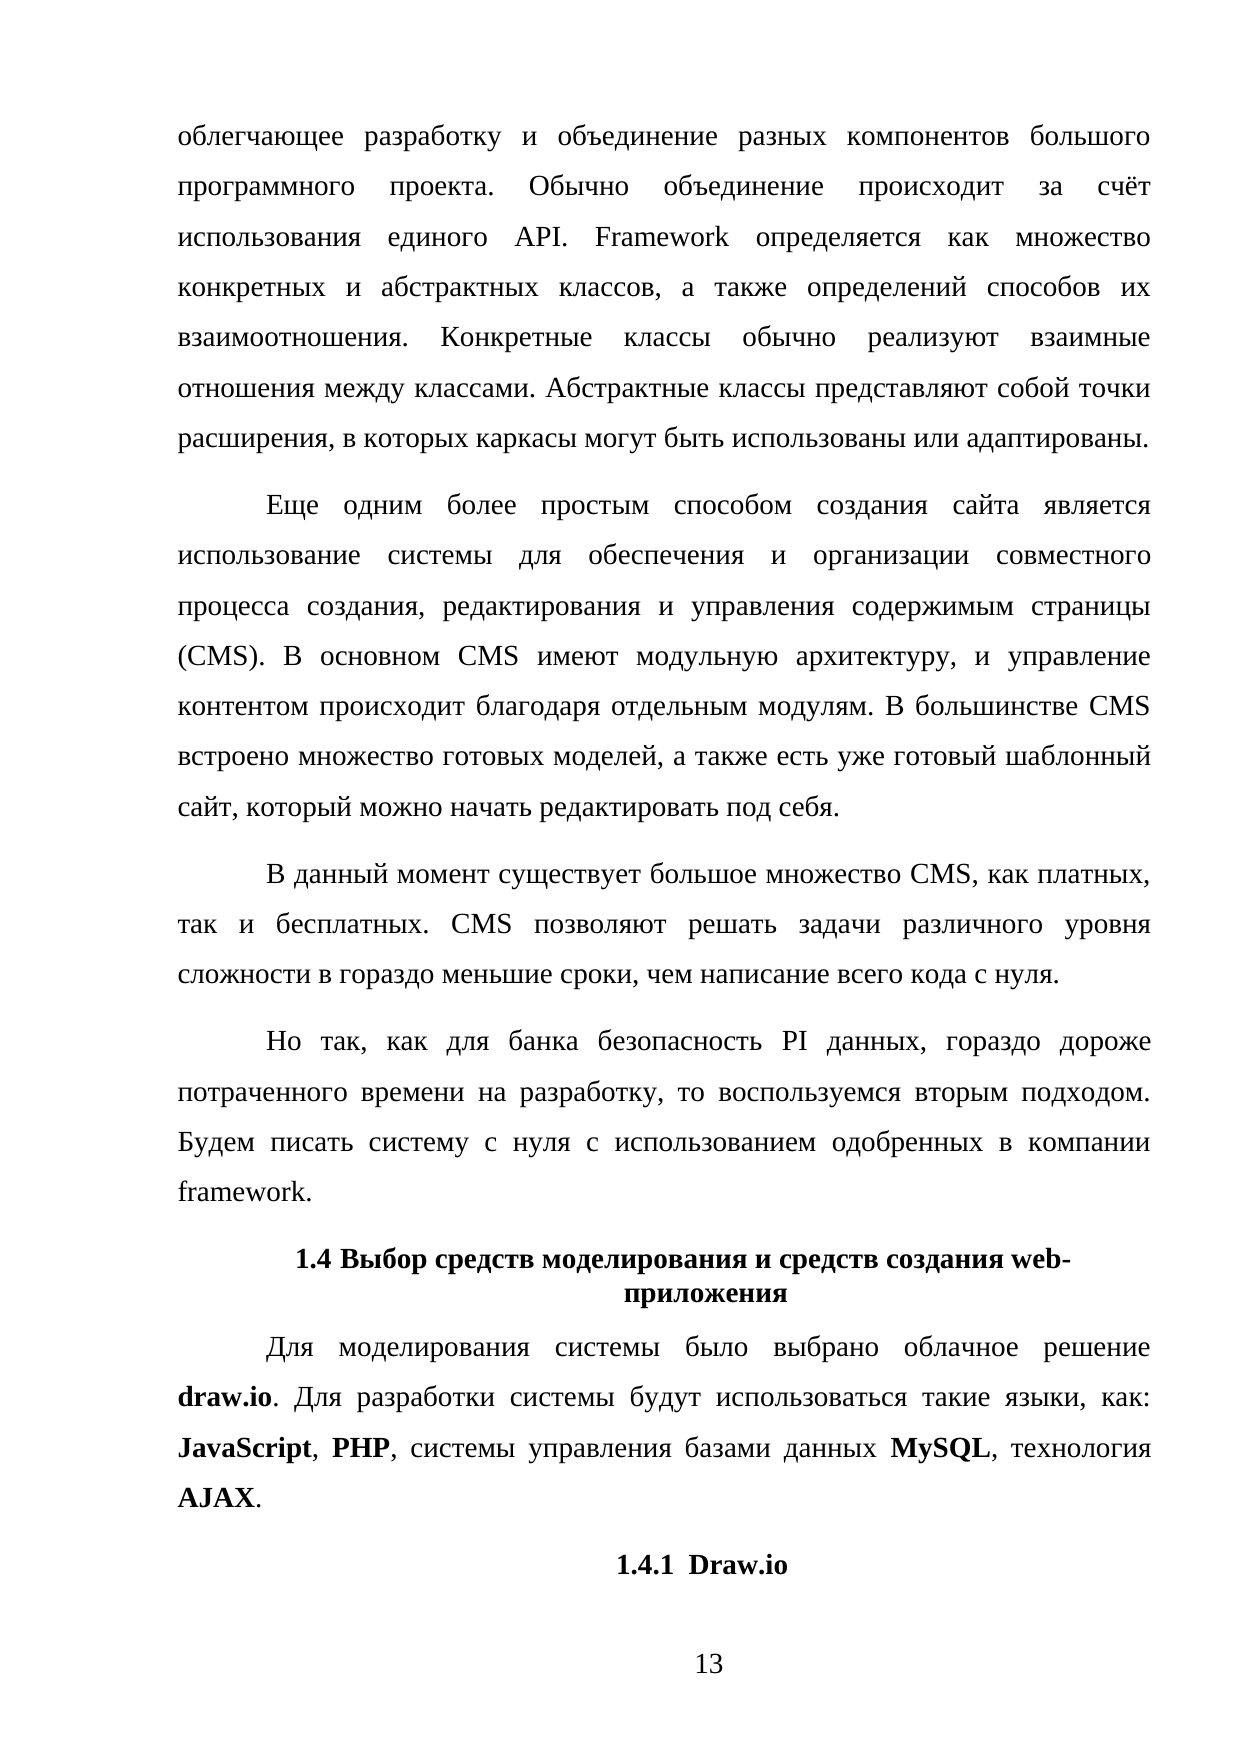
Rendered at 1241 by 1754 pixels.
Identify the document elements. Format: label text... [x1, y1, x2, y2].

list Draw.io [252, 1547, 1152, 1581]
text Но так, как для банка безопасность PI данных, гораздо дороже потраченного времени на разработку, то воспользуемся вторым подходом. Будем писать систему с нуля с использованием одобренных в компании framework. [177, 1023, 1152, 1208]
text Еще одним более простым способом создания сайта является использование системы для обеспечения и организации совместного процесса создания, редактирования и управления содержимым страницы (CMS). В основном CMS имеют модульную архитектуру, и управление контентом происходит благодаря отдельным модулям. В большинстве CMS встроено множество готовых моделей, а также есть уже готовый шаблонный сайт, который можно начать редактировать под себя. [177, 487, 1152, 822]
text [177, 118, 1152, 453]
list Выбор средств моделирования и средств создания web-приложения [215, 1241, 1152, 1308]
text Для моделирования системы было выбрано облачное решение draw.io. Для разработки системы будут использоваться такие языки, как: JavaScript, PHP, системы управления базами данных MySQL, технология AJAX. [177, 1329, 1152, 1514]
text В данный момент существует большое множество CMS, как платных, так и бесплатных. CMS позволяют решать задачи различного уровня сложности в гораздо меньшие сроки, чем написание всего кода с нуля. [177, 856, 1152, 990]
